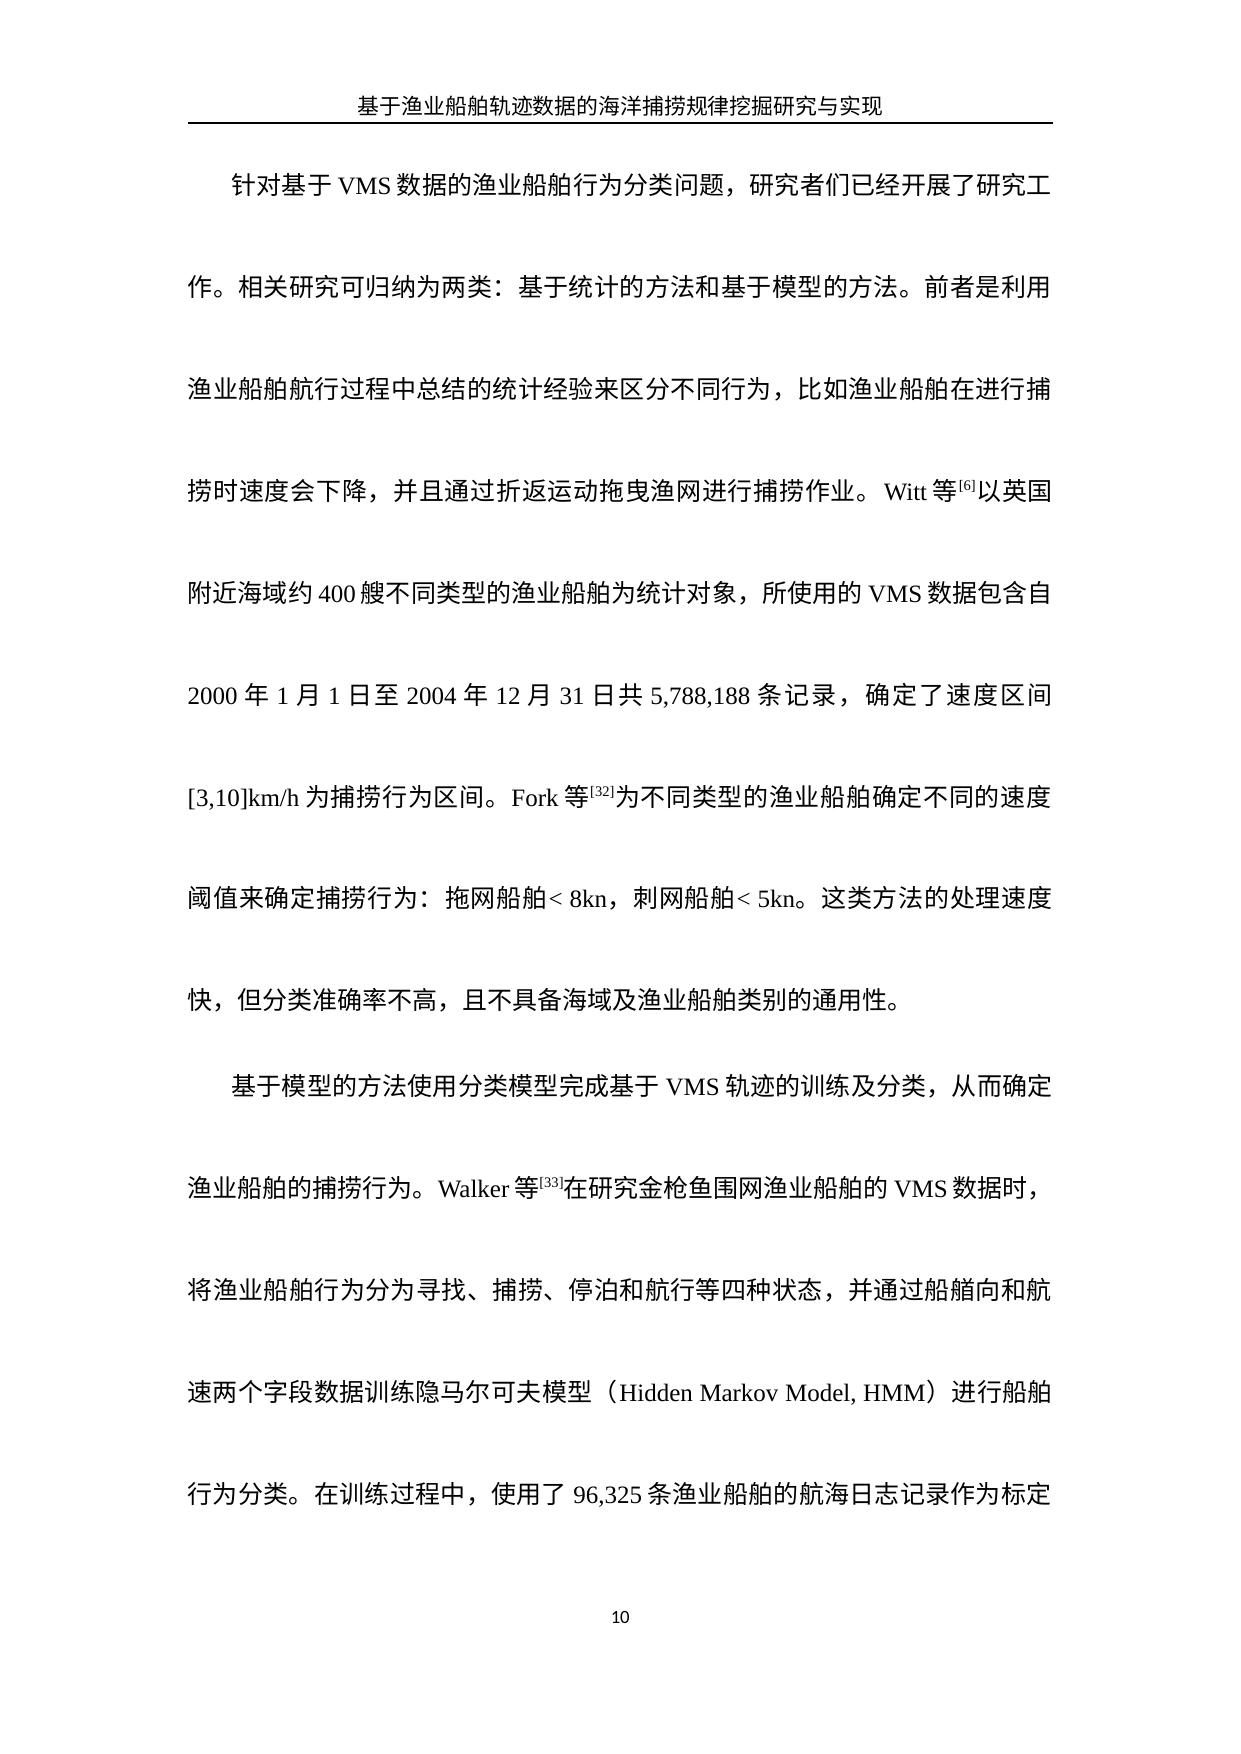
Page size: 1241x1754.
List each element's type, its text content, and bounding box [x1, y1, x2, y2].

text 针对基于VMS数据的渔业船舶行为分类问题，研究者们已经开展了研究工作。相关研究可归纳为两类：基于统计的方法和基于模型的方法。前者是利用渔业船舶航行过程中总结的统计经验来区分不同行为，比如渔业船舶在进行捕捞时速度会下降，并且通过折返运动拖曳渔网进行捕捞作业。Witt等[6]以英国附近海域约400艘不同类型的渔业船舶为统计对象，所使用的VMS数据包含自2000年1月1日至2004年12月31日共5,788,188条记录，确定了速度区间[3,10]km/h为捕捞行为区间。Fork等[]为不同类型的渔业船舶确定不同的速度阈值来确定捕捞行为：拖网船舶< 8kn，刺网船舶< 5kn。这类方法的处理速度快，但分类准确率不高，且不具备海域及渔业船舶类别的通用性。 [187, 150, 1053, 1033]
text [187, 1051, 1053, 1526]
